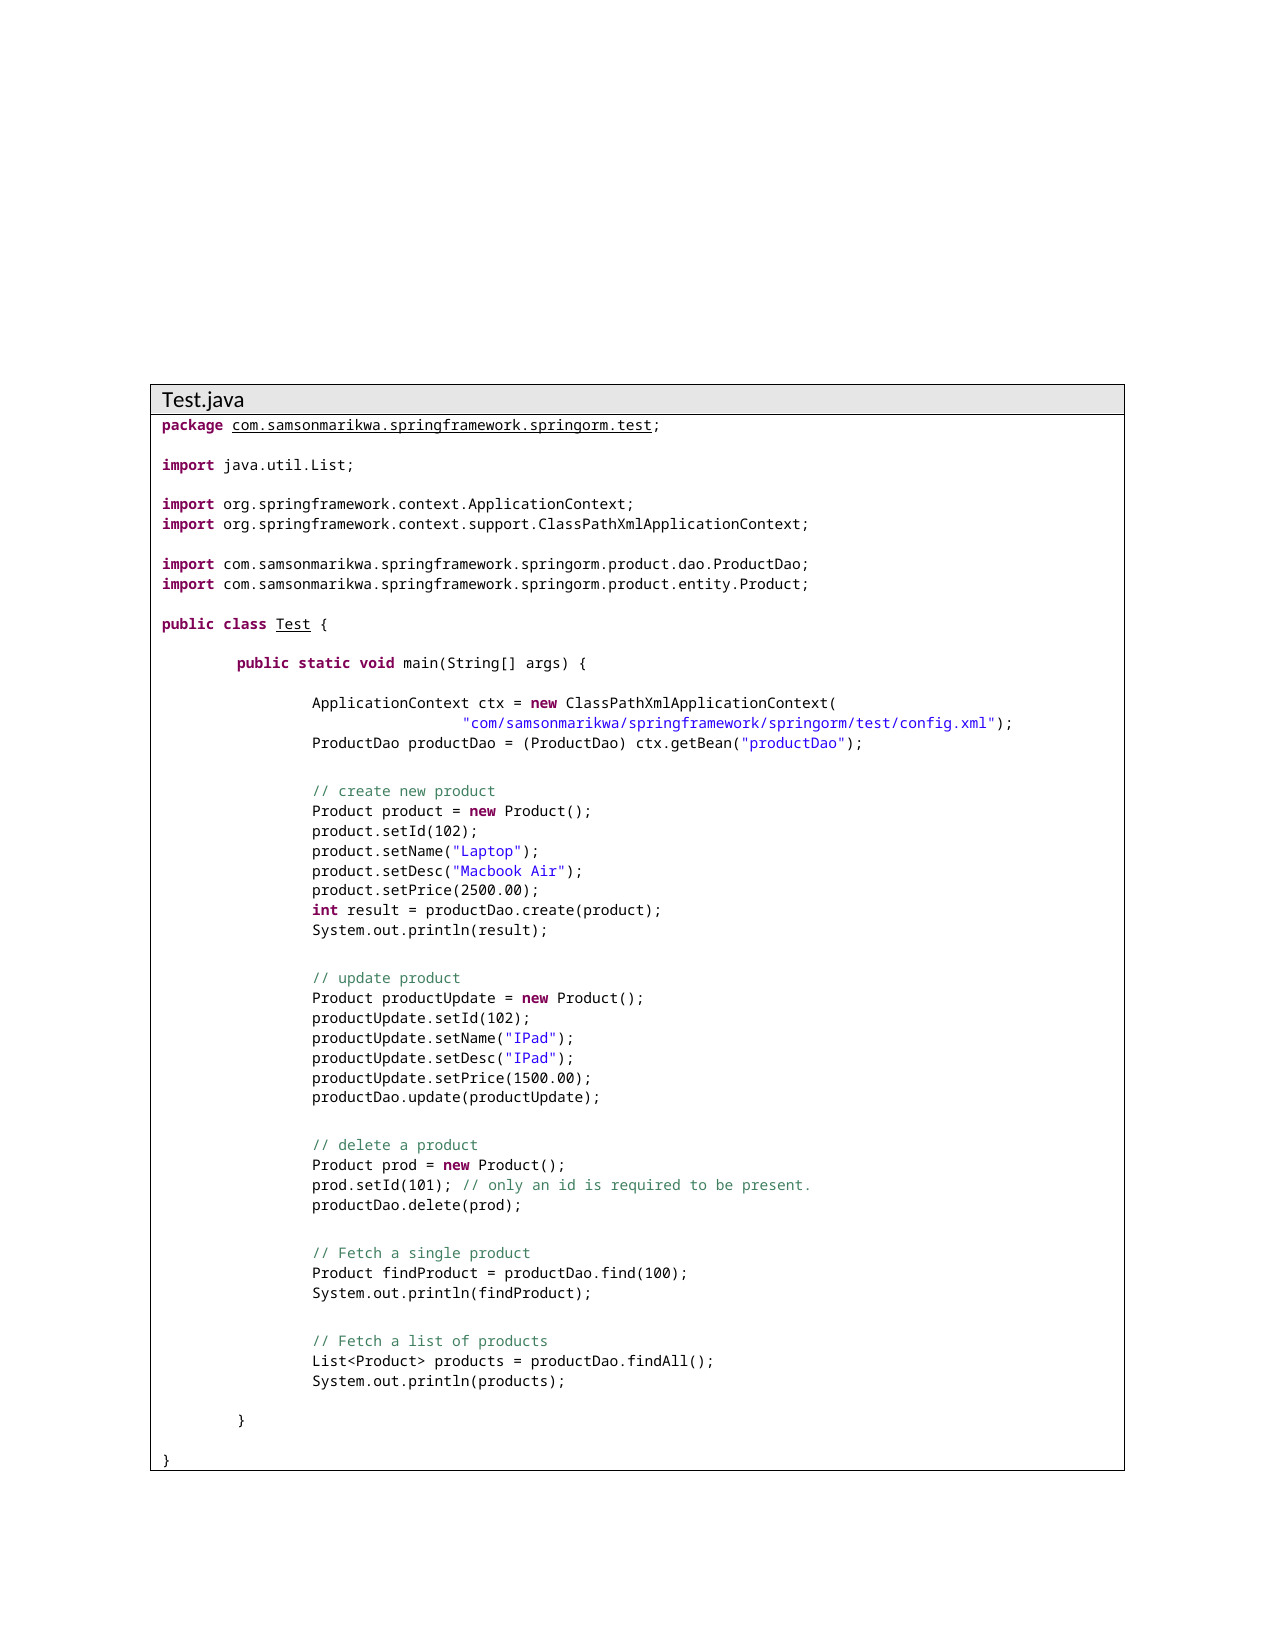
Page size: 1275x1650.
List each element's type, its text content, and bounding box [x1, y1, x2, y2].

table_cell package com.samsonmarikwa.springframework.springorm.test; import java.util.List; import org.springframework.context.ApplicationContext; import org.springframework.context.support.ClassPathXmlApplicationContext; import com.samsonmarikwa.springframework.springorm.product.dao.ProductDao; import com.samsonmarikwa.springframework.springorm.product.entity.Product; public class Test { public static void main(String[] args) { ApplicationContext ctx = new ClassPathXmlApplicationContext( "com/samsonmarikwa/springframework/springorm/test/config.xml"); ProductDao productDao = (ProductDao) ctx.getBean("productDao"); // create new product Product product = new Product(); product.setId(102); product.setName("Laptop"); product.setDesc("Macbook Air"); product.setPrice(2500.00); int result = productDao.create(product); System.out.println(result); // update product Product productUpdate = new Product(); productUpdate.setId(102); productUpdate.setName("IPad"); productUpdate.setDesc("IPad"); productUpdate.setPrice(1500.00); productDao.update(productUpdate); // delete a product Product prod = new Product(); prod.setId(101); // only an id is required to be present. productDao.delete(prod); // Fetch a single product Product findProduct = productDao.find(100); System.out.println(findProduct); // Fetch a list of products List<Product> products = productDao.findAll(); System.out.println(products); } } [151, 415, 1124, 1470]
table_header Test.java [151, 385, 1124, 413]
